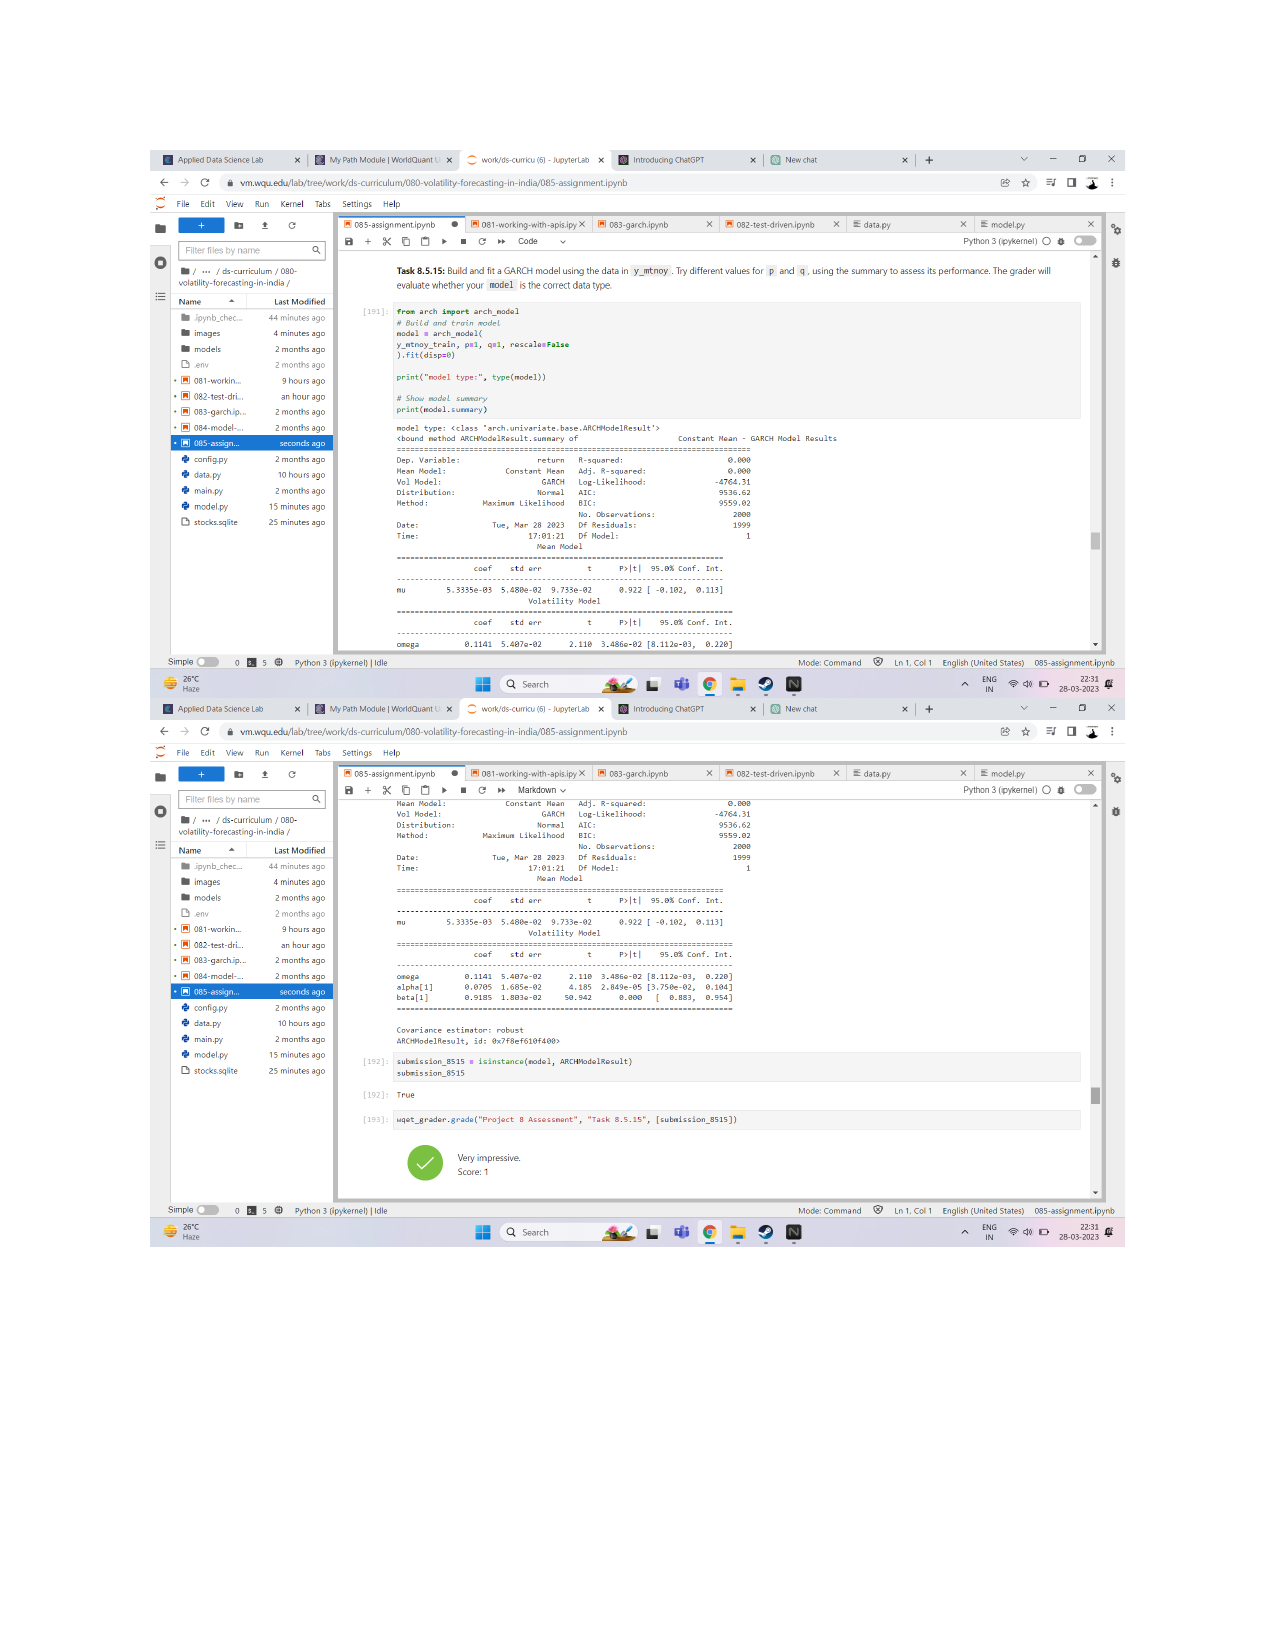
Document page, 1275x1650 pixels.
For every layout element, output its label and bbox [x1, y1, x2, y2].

picture [150, 150, 1125, 1247]
